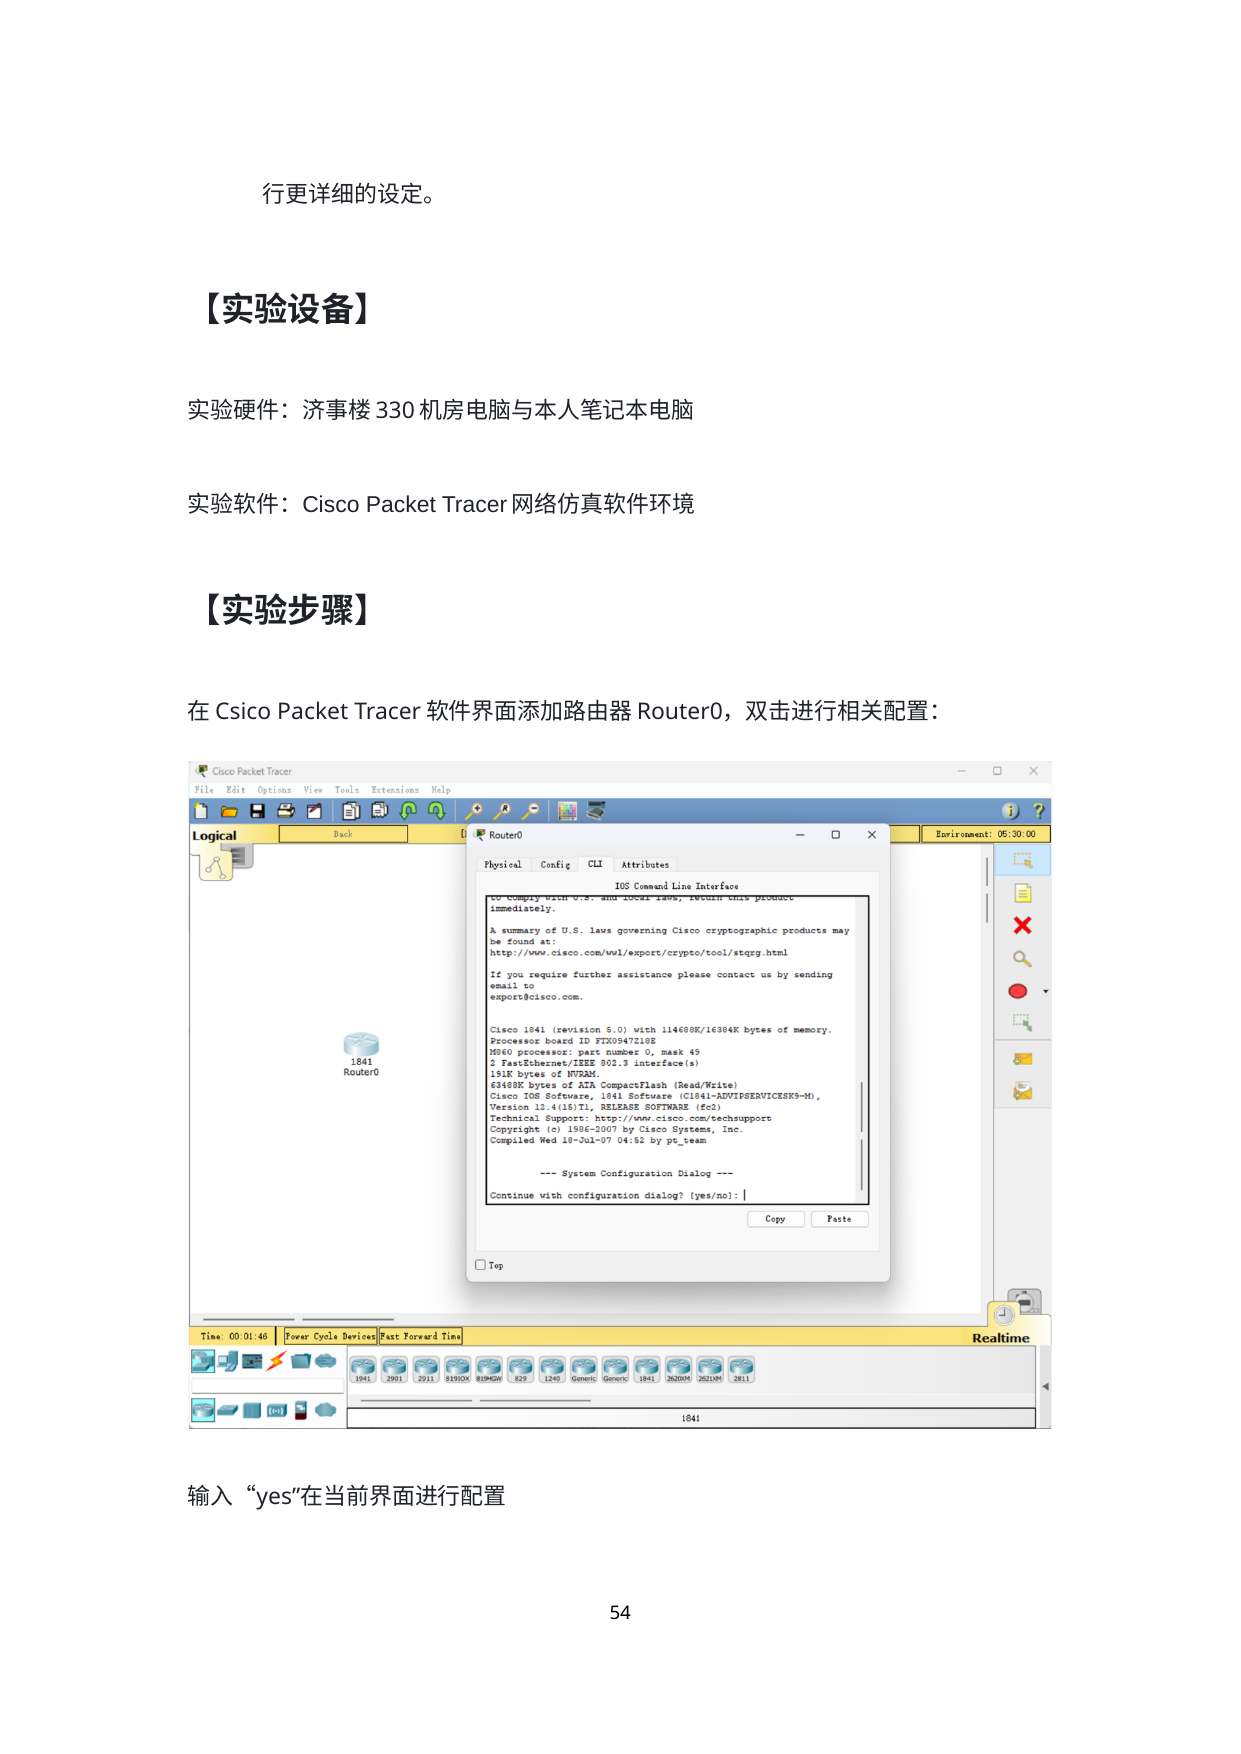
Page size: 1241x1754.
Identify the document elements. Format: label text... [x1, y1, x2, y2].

text 【实验设备】 [187, 275, 1053, 340]
text 实验硬件：济事楼330机房电脑与本人笔记本电脑 [187, 376, 1053, 441]
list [225, 160, 1053, 225]
text 实验软件：Cisco Packet Tracer网络仿真软件环境 [187, 470, 1053, 535]
text 【实验步骤】 [187, 575, 1053, 640]
text 输入“yes”在当前界面进行配置 [187, 1462, 1053, 1527]
text 在Csico Packet Tracer软件界面添加路由器Router0，双击进行相关配置： [187, 677, 1053, 742]
picture [188, 761, 1052, 1429]
